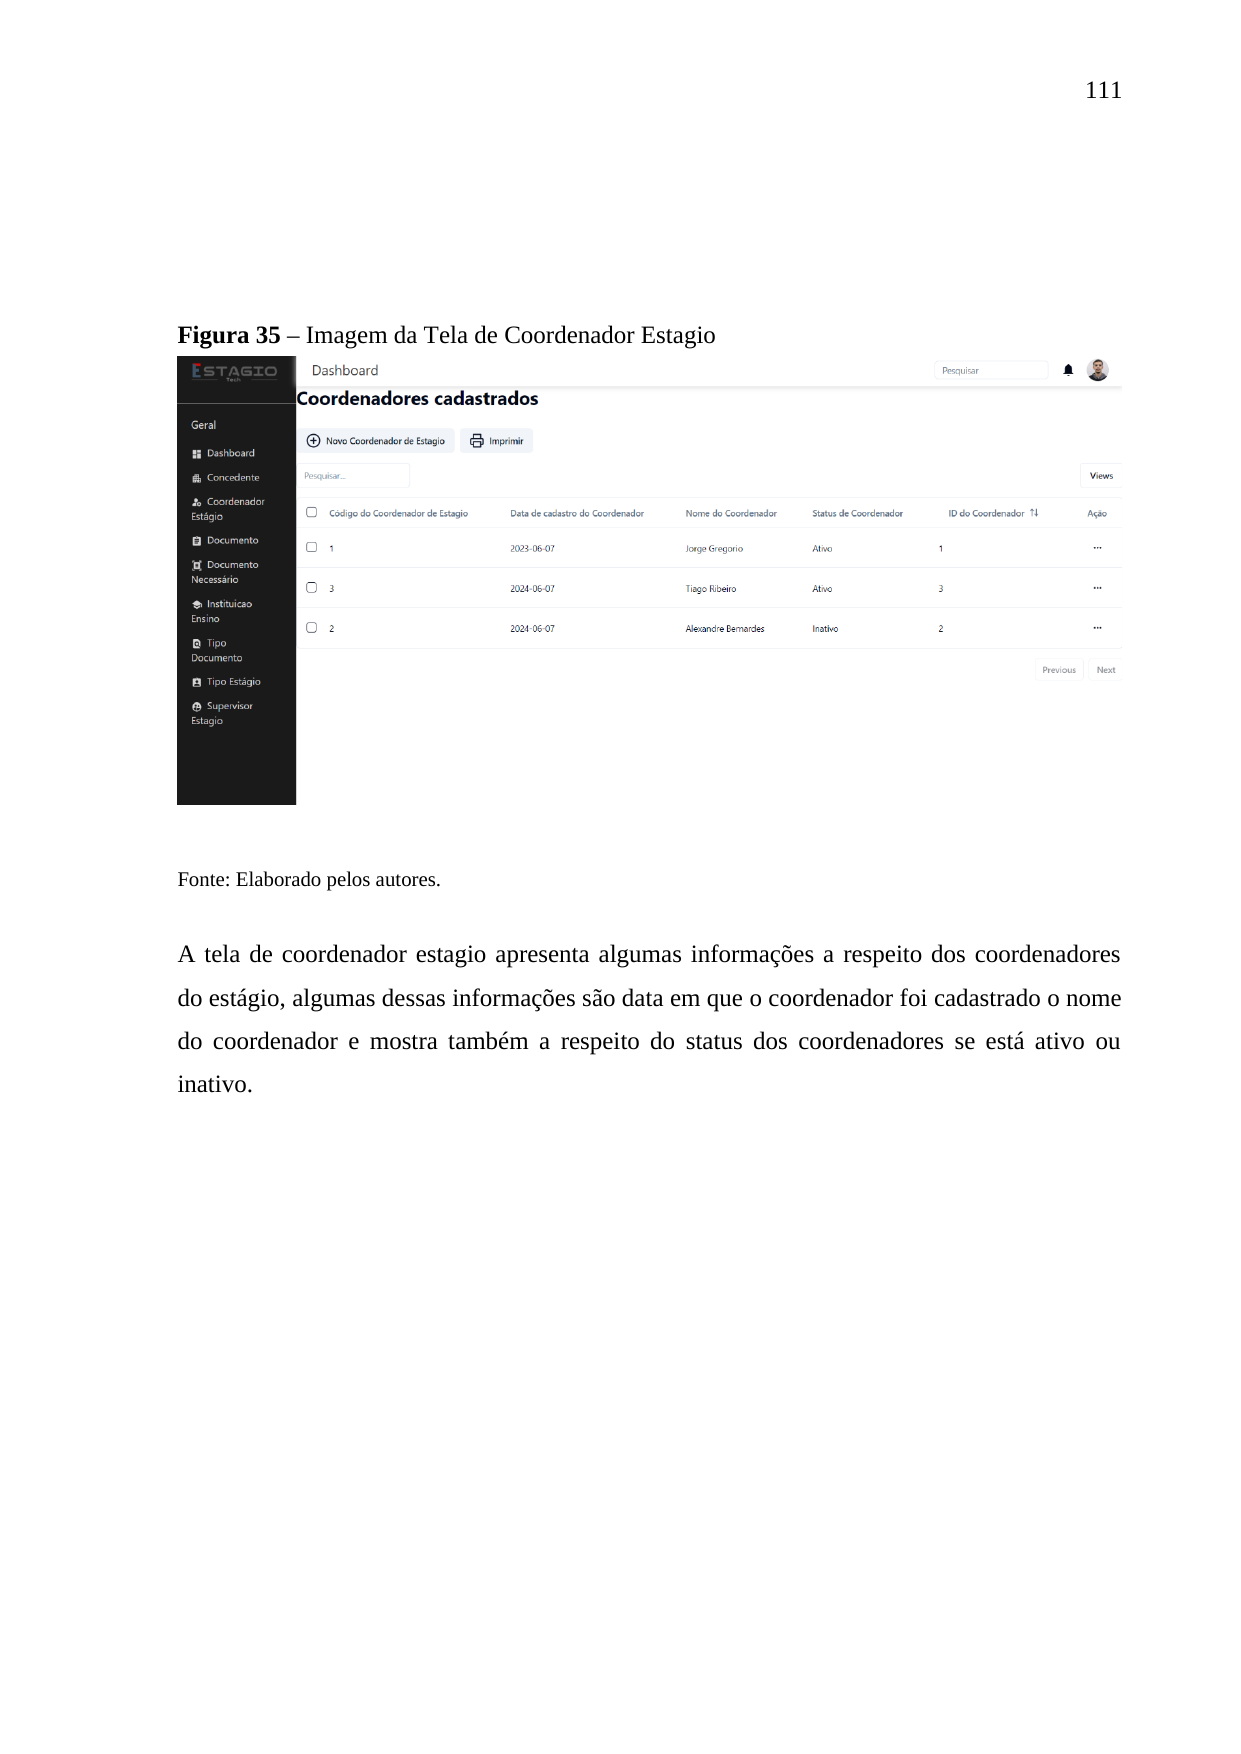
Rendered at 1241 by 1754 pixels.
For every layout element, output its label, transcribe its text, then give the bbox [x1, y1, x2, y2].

text Figura 35 – Imagem da Tela de Coordenador Estagio [177, 320, 1122, 349]
text A tela de coordenador estagio apresenta algumas informações a respeito dos coordenadores do estágio, algumas dessas informações são data em que o coordenador foi cadastrado o nome do coordenador e mostra também a respeito do status dos coordenadores se está ativo ou inativo. [177, 939, 1122, 1098]
text Fonte: Elaborado pelos autores. [177, 867, 1122, 891]
picture [177, 356, 1123, 805]
